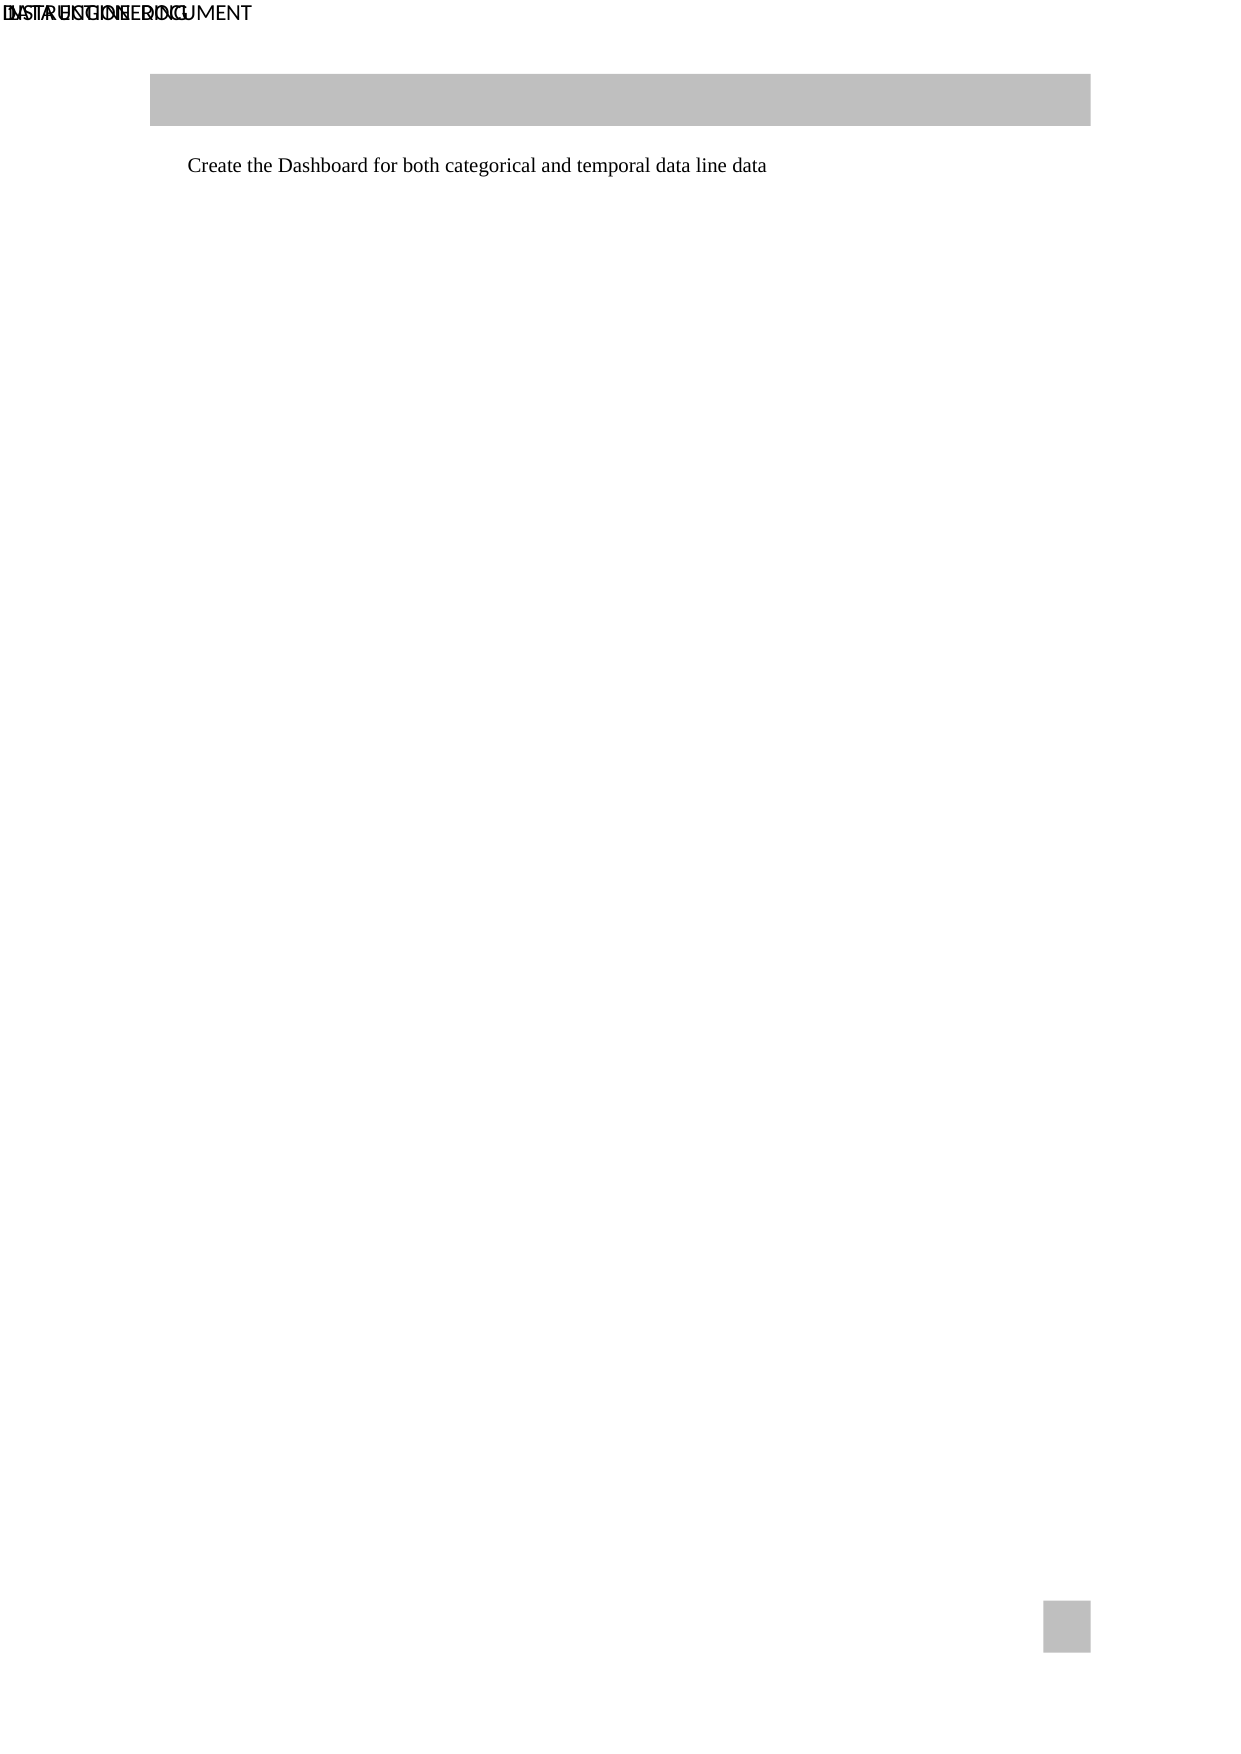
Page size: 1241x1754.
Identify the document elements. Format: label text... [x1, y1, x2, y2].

text Create the Dashboard for both categorical and temporal data line data [187, 153, 1232, 177]
